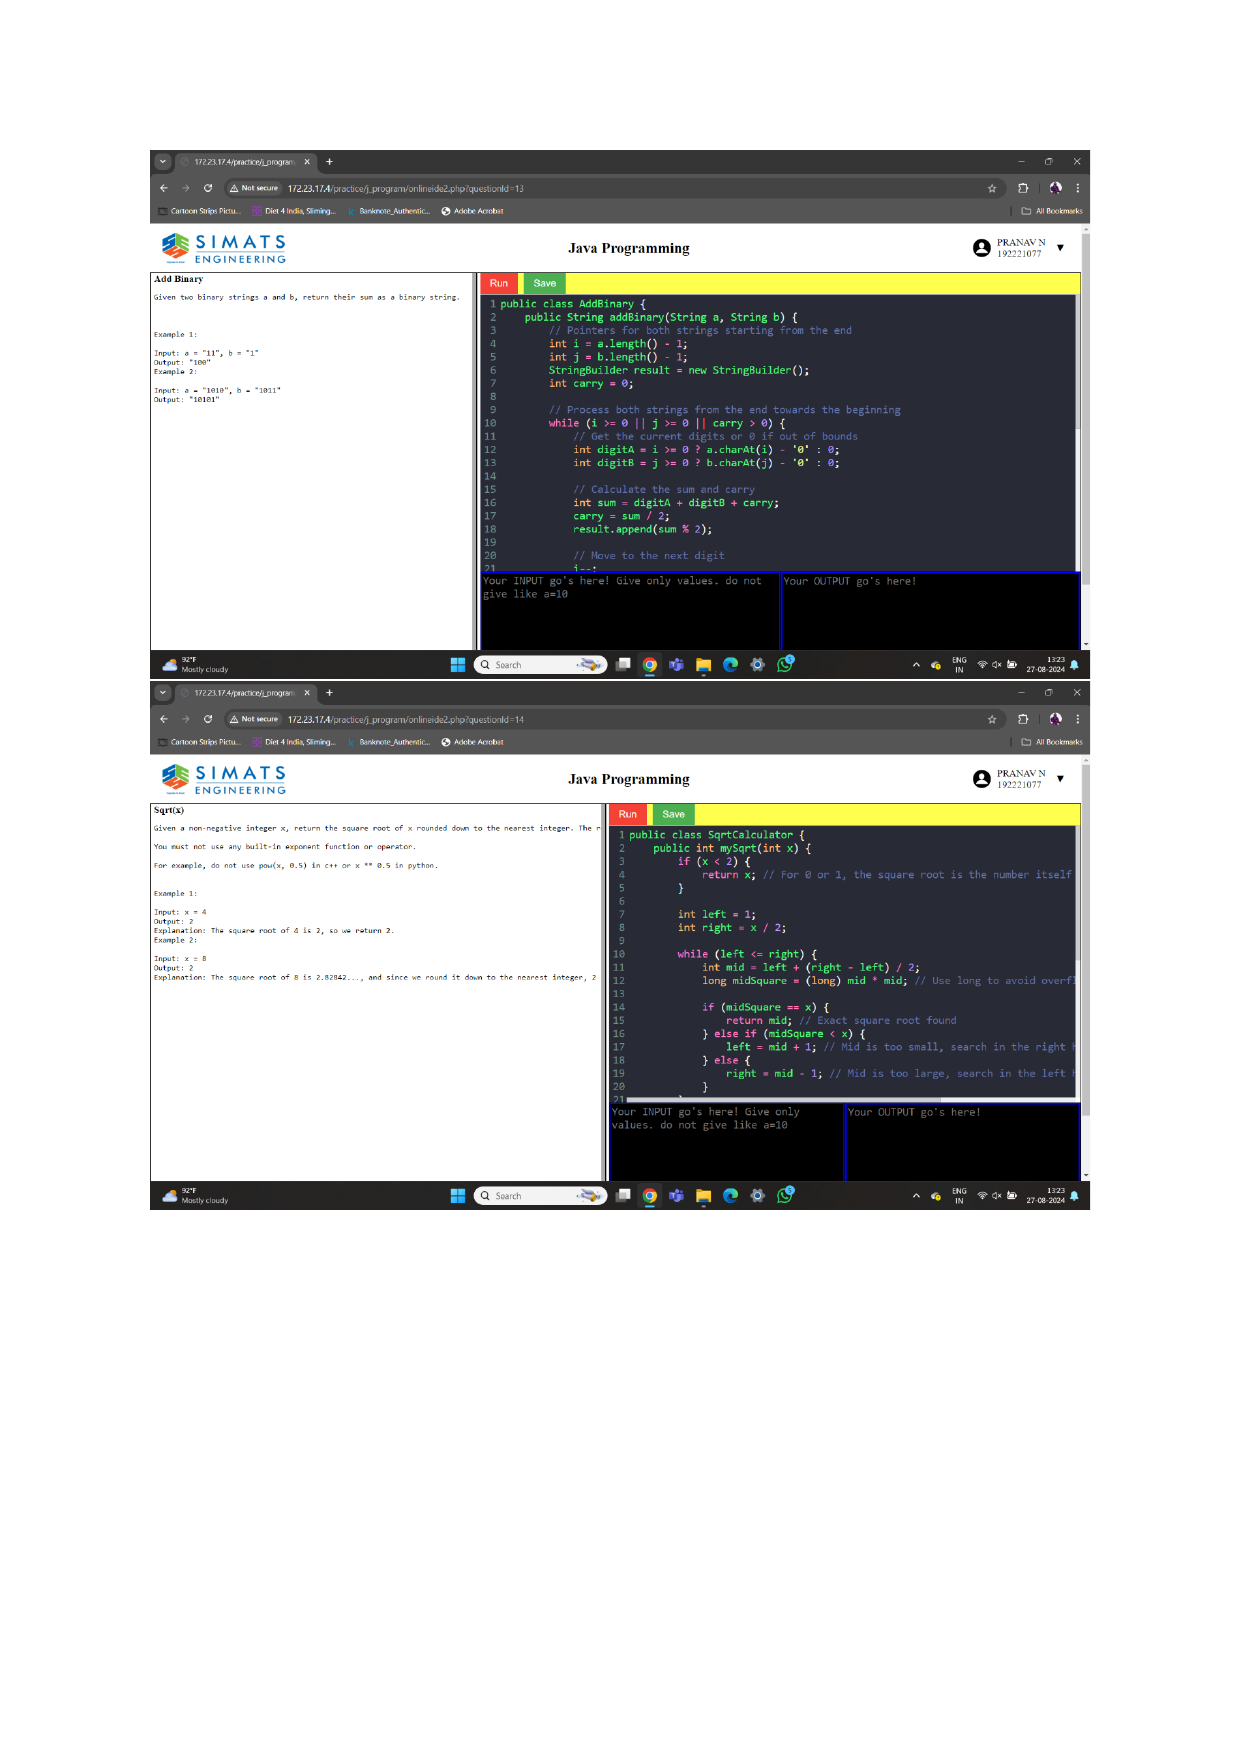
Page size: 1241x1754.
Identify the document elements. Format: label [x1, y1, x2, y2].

picture [150, 681, 1091, 1210]
picture [150, 150, 1091, 679]
